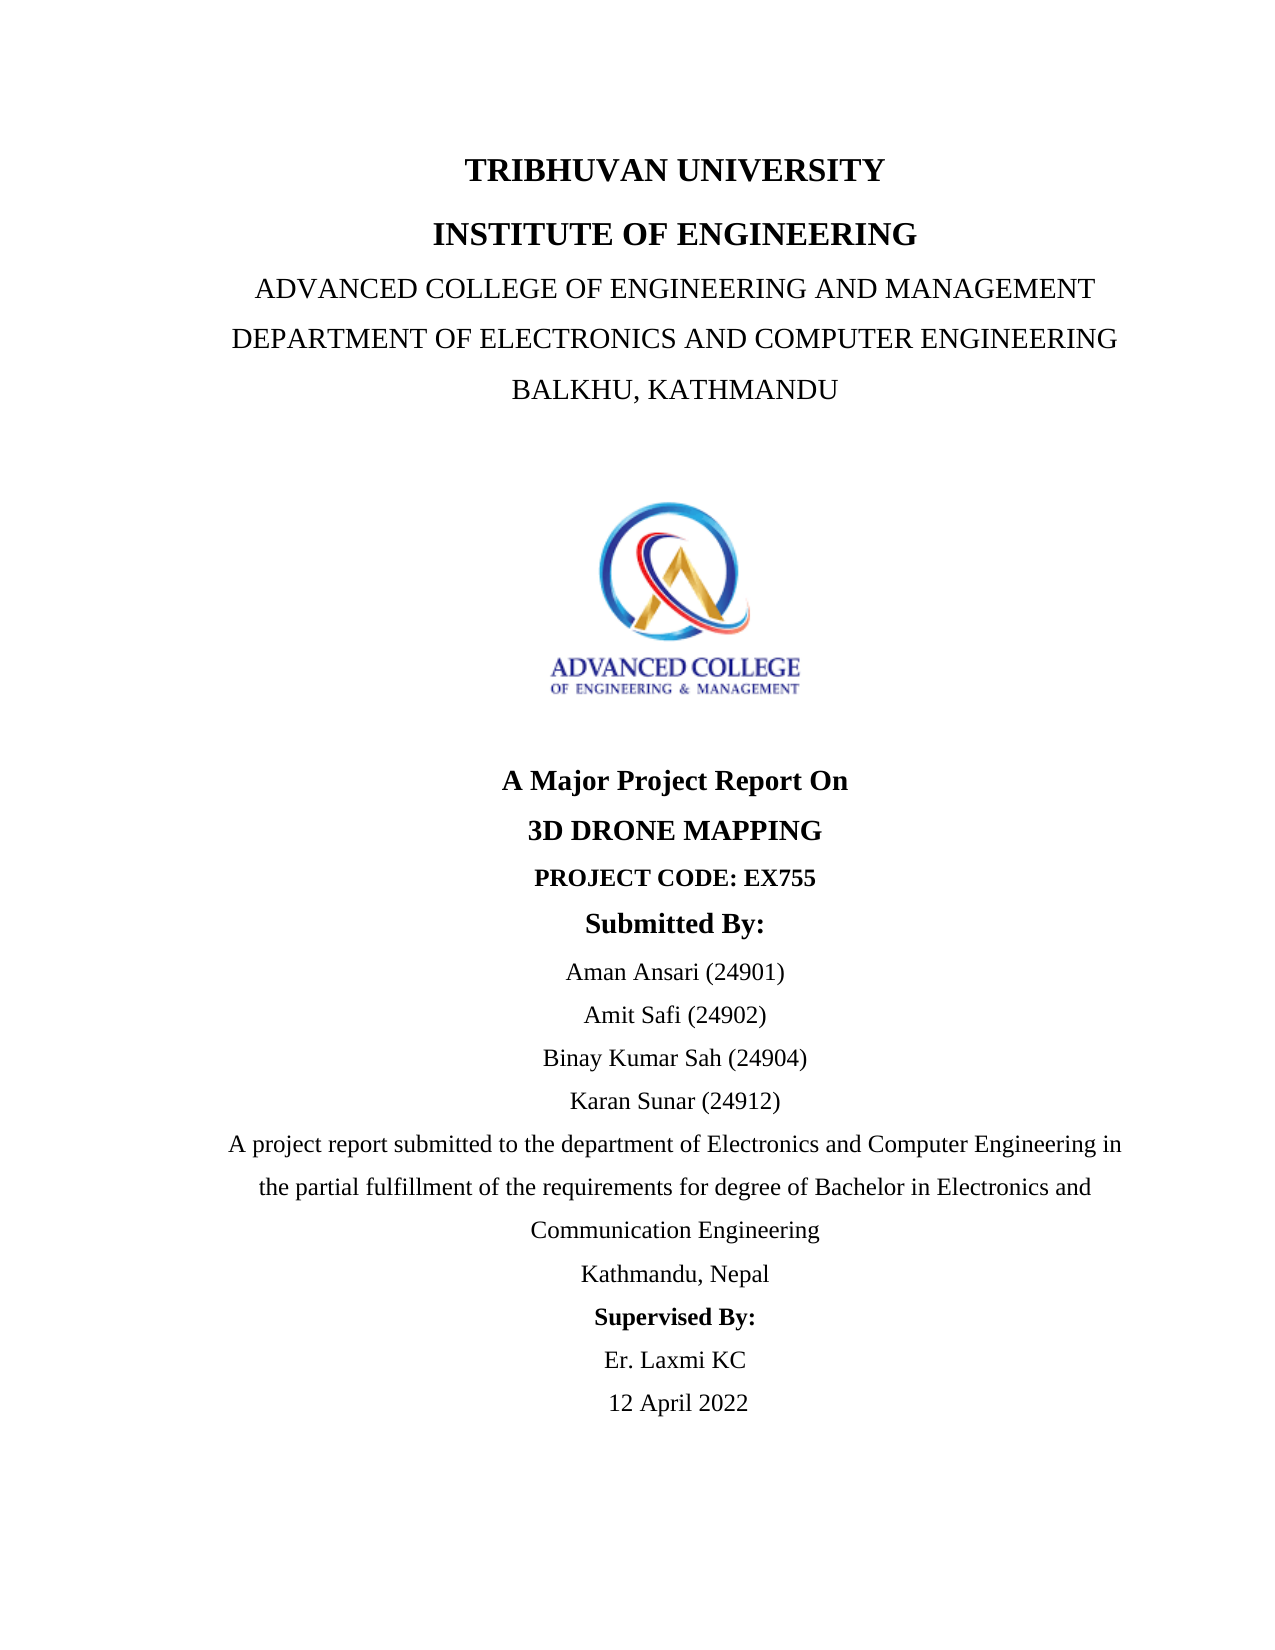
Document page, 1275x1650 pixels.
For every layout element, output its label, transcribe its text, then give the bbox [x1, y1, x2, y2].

text Supervised By: [225, 1302, 1125, 1331]
text 3D DRONE MAPPING [225, 813, 1125, 847]
text A Major Project Report On [225, 763, 1125, 796]
text Binay Kumar Sah (24904) [225, 1043, 1125, 1072]
text ADVANCED COLLEGE OF ENGINEERING AND MANAGEMENT [225, 271, 1125, 305]
title TRIBHUVAN UNIVERSITY [225, 150, 1125, 188]
text Aman Ansari (24901) [225, 957, 1125, 986]
text Karan Sunar (24912) [225, 1086, 1125, 1115]
text INSTITUTE OF ENGINEERING [225, 214, 1125, 252]
text PROJECT CODE: EX755 [225, 863, 1125, 892]
text Amit Safi (24902) [225, 1000, 1125, 1029]
text 12 April 2022 [225, 1388, 1125, 1417]
text Kathmandu, Nepal [225, 1259, 1125, 1287]
text Submitted By: [225, 906, 1125, 940]
text A project report submitted to the department of Electronics and Computer Engineering in the partial fulfillment of the requirements for degree of Bachelor in Electronics and Communication Engineering [225, 1129, 1125, 1244]
text Er. Laxmi KC [225, 1345, 1125, 1374]
picture [512, 437, 839, 749]
text BALKHU, KATHMANDU [225, 372, 1125, 405]
text DEPARTMENT OF ELECTRONICS AND COMPUTER ENGINEERING [225, 322, 1125, 355]
